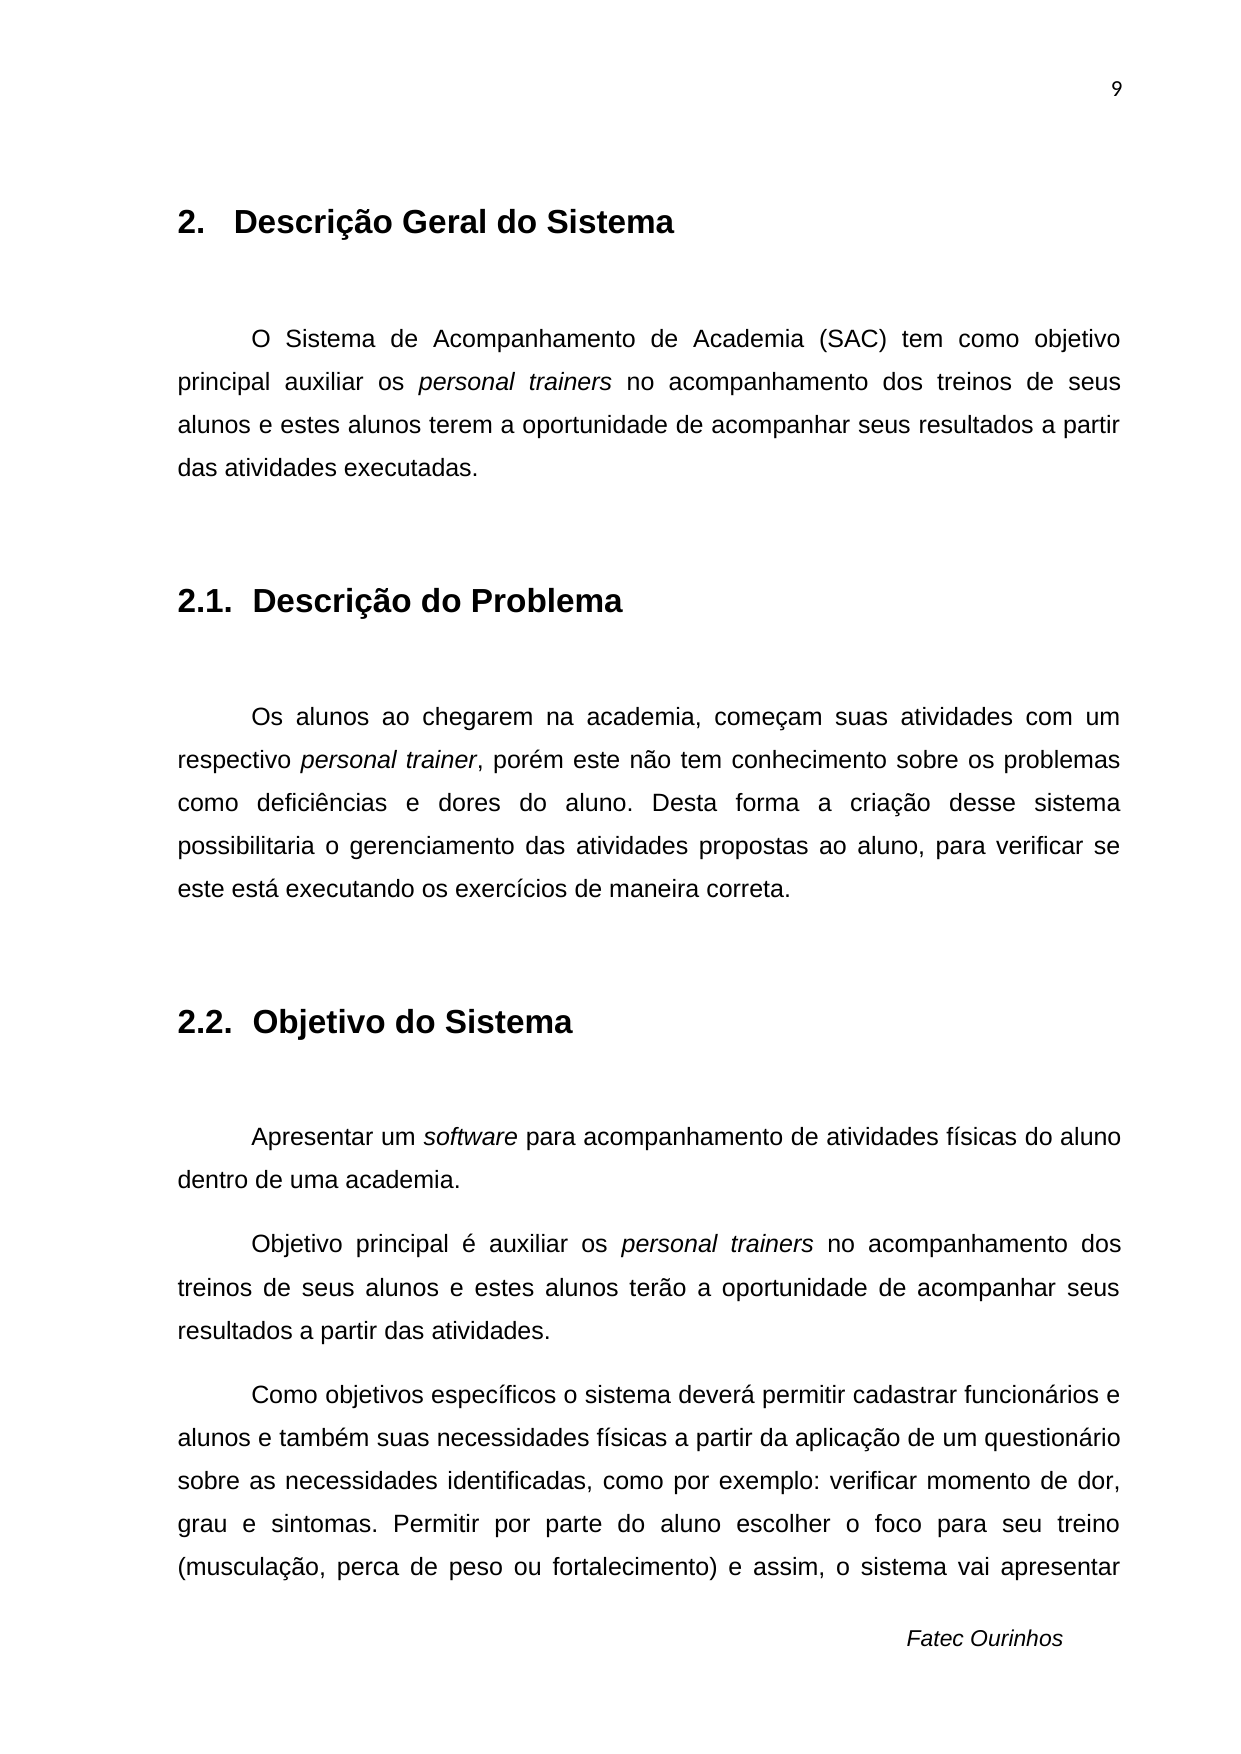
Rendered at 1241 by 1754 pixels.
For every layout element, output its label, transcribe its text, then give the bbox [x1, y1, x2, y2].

subtitle Objetivo do Sistema [177, 1002, 1122, 1040]
text Apresentar um software para acompanhamento de atividades físicas do aluno dentro de uma academia. [177, 1122, 1122, 1194]
text Os alunos ao chegarem na academia, começam suas atividades com um respectivo personal trainer, porém este não tem conhecimento sobre os problemas como deficiências e dores do aluno. Desta forma a criação desse sistema possibilitaria o gerenciamento das atividades propostas ao aluno, para verificar se este está executando os exercícios de maneira correta. [177, 701, 1122, 903]
text O Sistema de Acompanhamento de Academia (SAC) tem como objetivo principal auxiliar os personal trainers no acompanhamento dos treinos de seus alunos e estes alunos terem a oportunidade de acompanhar seus resultados a partir das atividades executadas. [177, 324, 1122, 482]
subtitle Descrição do Problema [177, 581, 1122, 619]
text Objetivo principal é auxiliar os personal trainers no acompanhamento dos treinos de seus alunos e estes alunos terão a oportunidade de acompanhar seus resultados a partir das atividades. [177, 1229, 1122, 1344]
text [177, 1379, 1122, 1581]
subtitle Descrição Geral do Sistema [177, 202, 1122, 241]
